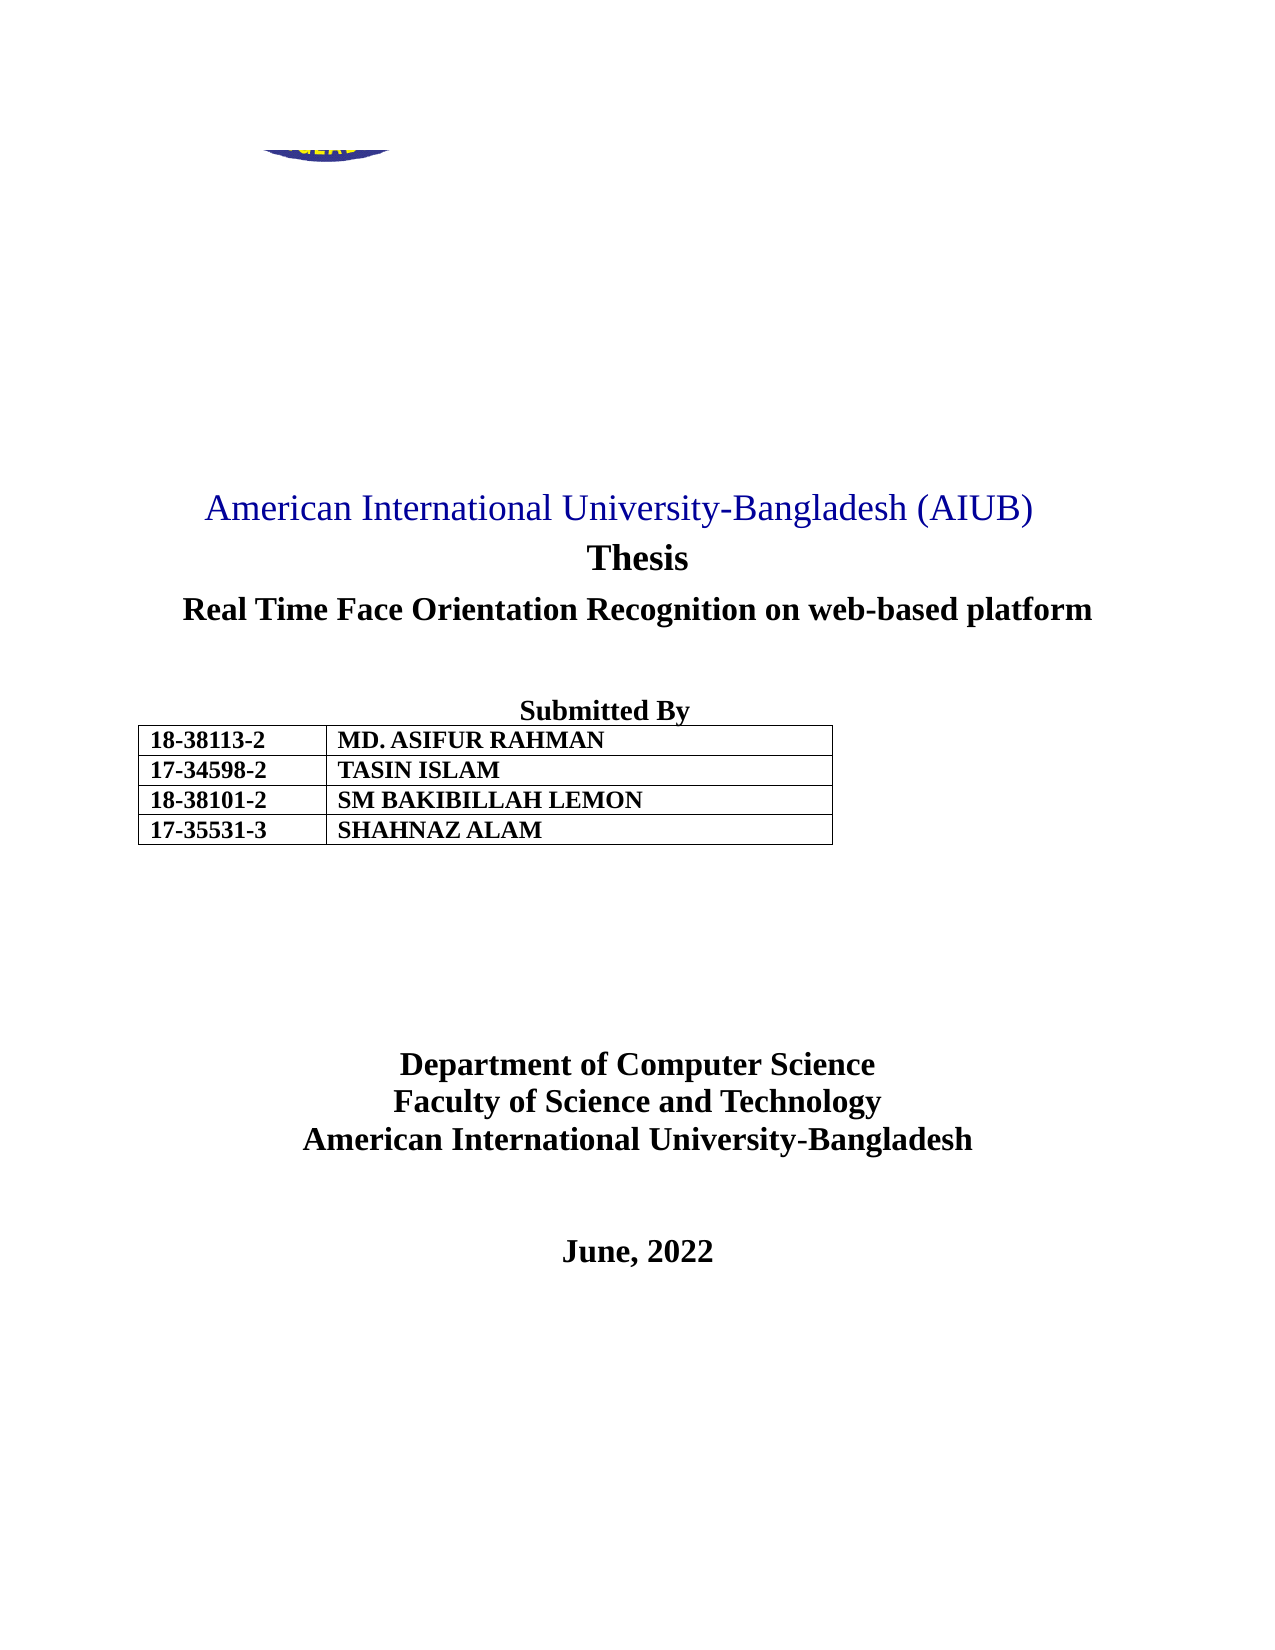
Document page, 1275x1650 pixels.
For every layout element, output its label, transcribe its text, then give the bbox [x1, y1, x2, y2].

table_header 18-38113-2 [139, 726, 326, 755]
text Department of Computer Science [150, 1045, 1125, 1083]
table_cell 17-35531-3 [139, 815, 326, 844]
text Faculty of Science and Technology [150, 1083, 1125, 1120]
table_cell SM BAKIBILLAH LEMON [327, 786, 832, 814]
table_cell 18-38101-2 [139, 786, 326, 814]
text Submitted By [445, 700, 1125, 725]
table_cell 17-34598-2 [139, 756, 326, 784]
text June, 2022 [150, 1233, 1125, 1270]
text Thesis [150, 550, 1125, 575]
text Real Time Face Orientation Recognition on web-based platform [150, 600, 1125, 625]
text American International University-Bangladesh (AIUB) [150, 500, 922, 525]
text American International University-Bangladesh [150, 1120, 1125, 1158]
table_cell SHAHNAZ ALAM [327, 815, 832, 844]
table_cell TASIN ISLAM [327, 756, 832, 784]
table_header MD. ASIFUR RAHMAN [327, 726, 832, 755]
